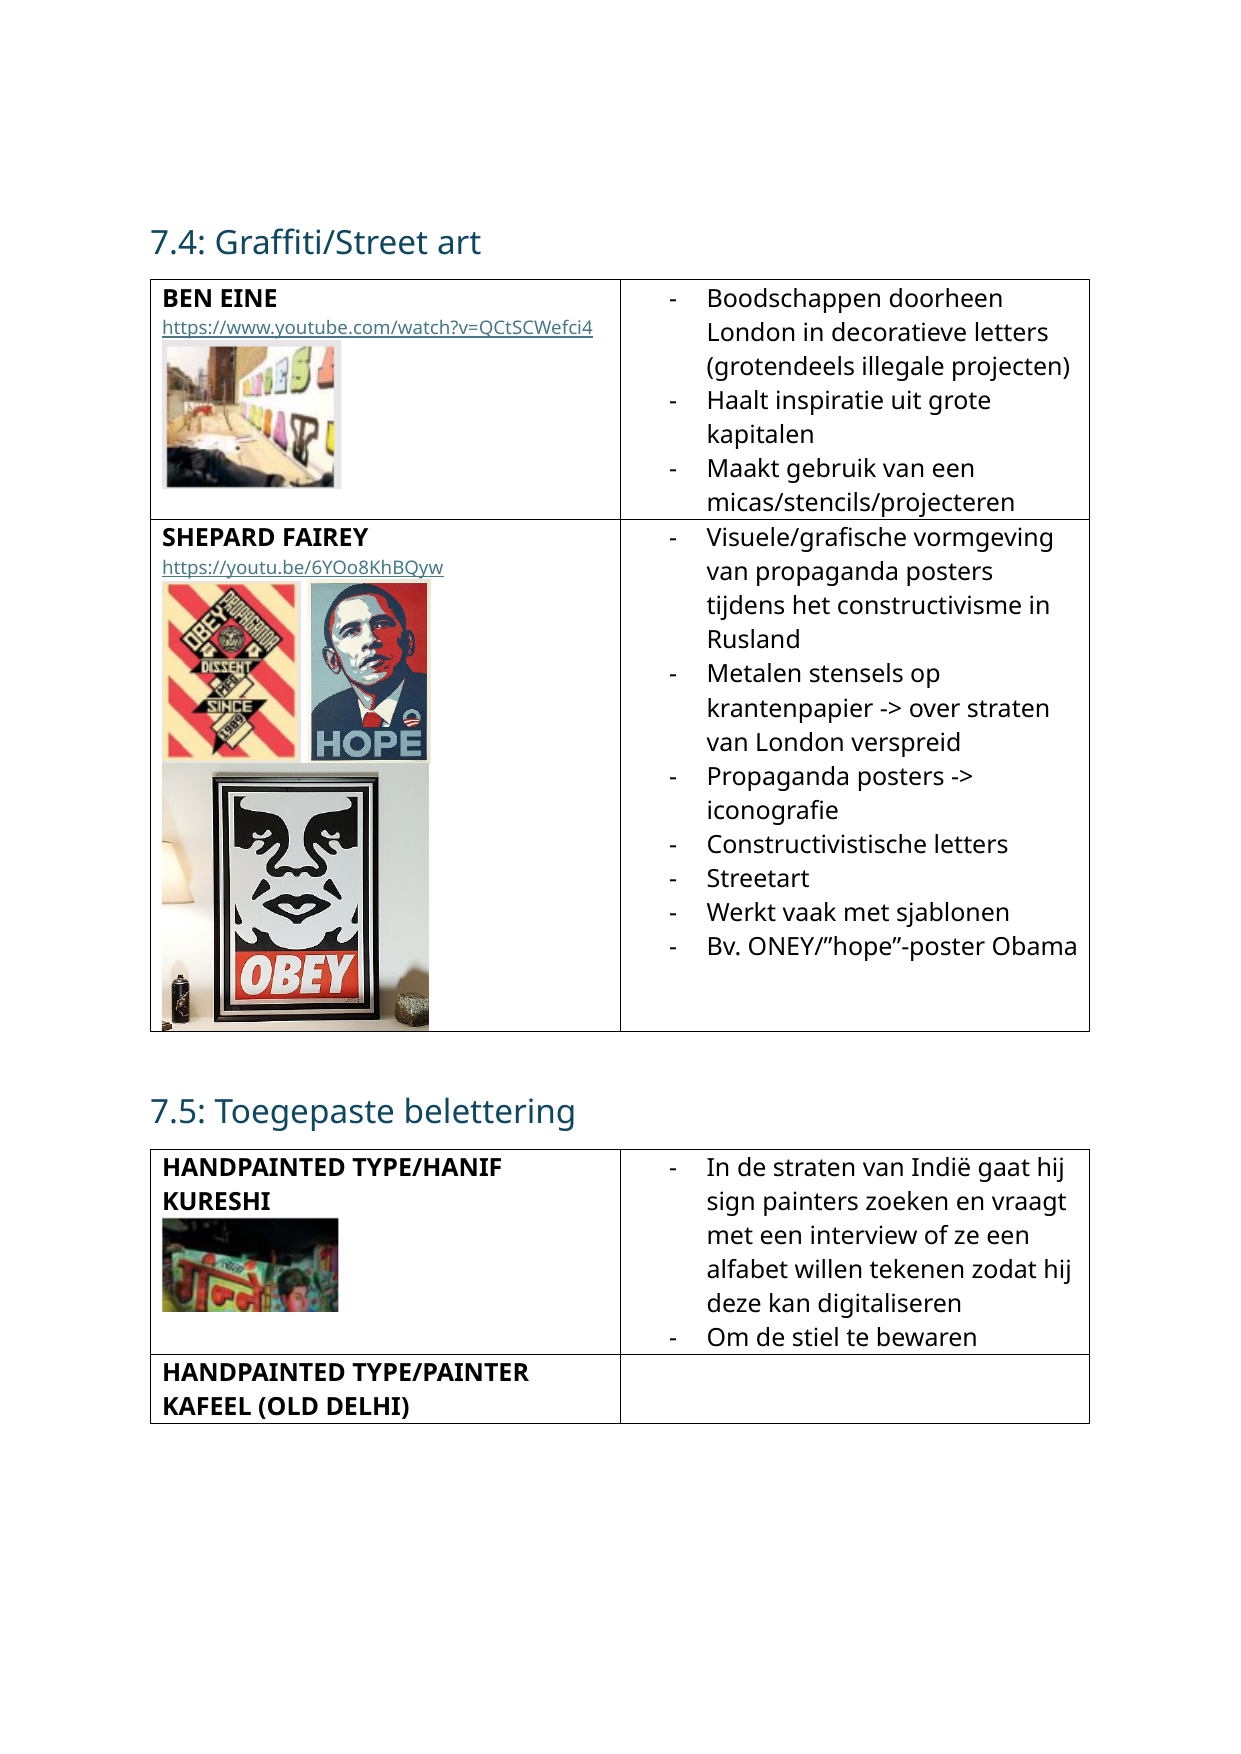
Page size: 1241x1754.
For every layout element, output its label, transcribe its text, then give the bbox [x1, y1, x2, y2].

picture [161, 340, 342, 489]
picture [161, 1217, 339, 1312]
table_header In de straten van Indië gaat hij sign painters zoeken en vraagt met een interview of ze een alfabet willen tekenen zodat hij deze kan digitaliseren Om de stiel te bewaren [621, 1150, 1089, 1354]
table_header Boodschappen doorheen London in decoratieve letters (grotendeels illegale projecten) Haalt inspiratie uit grote kapitalen Maakt gebruik van een micas/stencils/projecteren [621, 280, 1089, 519]
subtitle 7.4: Graffiti/Street art [150, 219, 1090, 264]
table_header BEN EINE https://www.youtube.com/watch?v=QCtSCWefci4 [151, 280, 620, 519]
table_cell [621, 1355, 1089, 1423]
picture [161, 579, 431, 1031]
table_cell HANDPAINTED TYPE/PAINTER KAFEEL (OLD DELHI) [151, 1355, 620, 1423]
subtitle 7.5: Toegepaste belettering [150, 1088, 1090, 1133]
table_cell Visuele/grafische vormgeving van propaganda posters tijdens het constructivisme in Rusland Metalen stensels op krantenpapier -> over straten van London verspreid Propaganda posters -> iconografie Constructivistische letters Streetart Werkt vaak met sjablonen Bv. ONEY/”hope”-poster Obama [621, 520, 1089, 1031]
table_cell SHEPARD FAIREY https://youtu.be/6YOo8KhBQyw [151, 520, 620, 1031]
table_header HANDPAINTED TYPE/HANIF KURESHI [151, 1150, 620, 1354]
